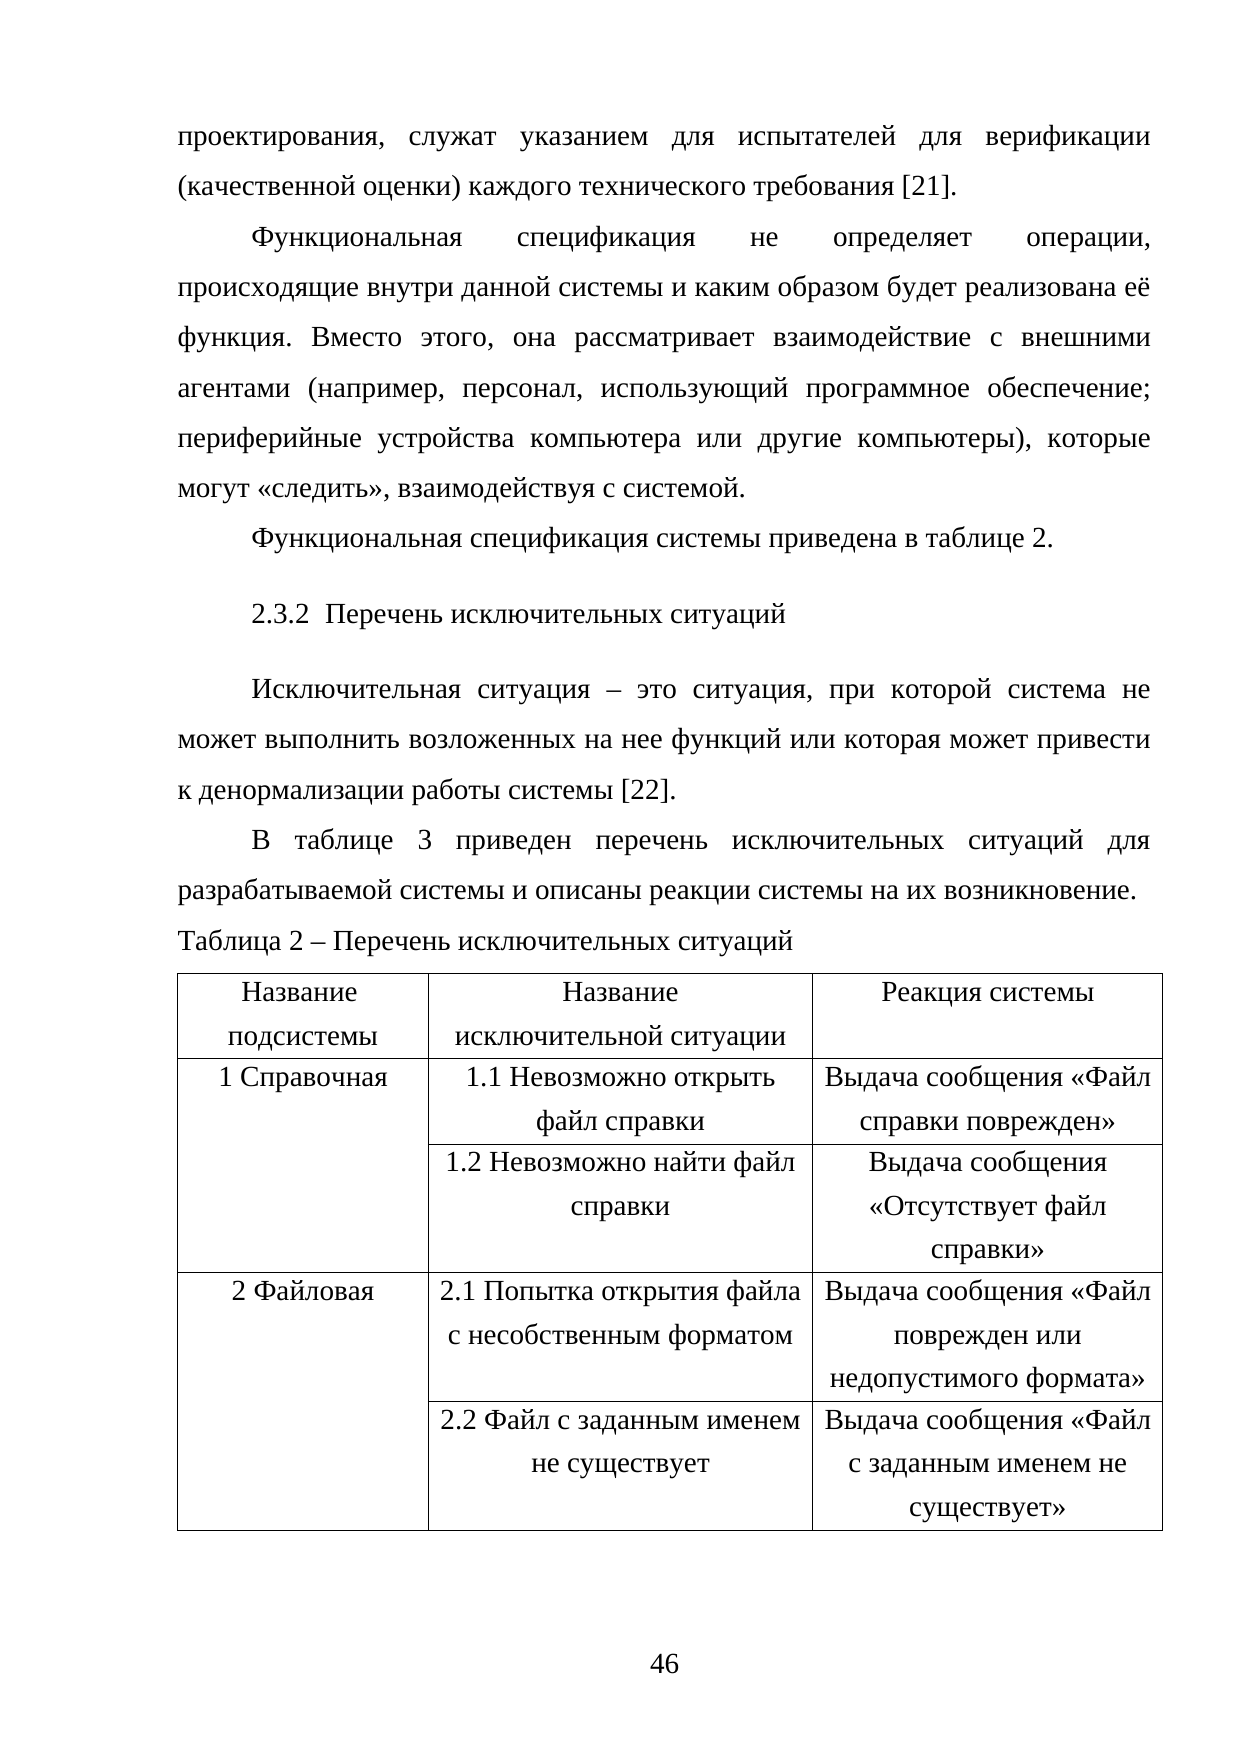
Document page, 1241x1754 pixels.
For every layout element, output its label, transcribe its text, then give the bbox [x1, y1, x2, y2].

table_cell 2.1 Попытка открытия файла с несобственным форматом [429, 1273, 812, 1401]
text Функциональная спецификация не определяет операции, происходящие внутри данной системы и каким образом будет реализована её функция. Вместо этого, она рассматривает взаимодействие с внешними агентами (например, персонал, использующий программное обеспечение; периферийные устройства компьютера или другие компьютеры), которые могут «следить», взаимодействуя с системой. [177, 219, 1152, 504]
table_cell Выдача сообщения «Файл с заданным именем не существует» [813, 1402, 1162, 1530]
text Функциональная спецификация системы приведена в таблице 2. [177, 521, 1152, 554]
table_header Название подсистемы [178, 974, 428, 1058]
table_cell 1 Справочная [178, 1059, 428, 1272]
table_cell Выдача сообщения «Файл справки поврежден» [813, 1059, 1162, 1143]
table_header Реакция системы [813, 974, 1162, 1058]
table_cell Выдача сообщения «Файл поврежден или недопустимого формата» [813, 1273, 1162, 1401]
text Таблица 2 – Перечень исключительных ситуаций [177, 923, 1152, 956]
table_cell Выдача сообщения «Отсутствует файл справки» [813, 1145, 1162, 1272]
table_cell 2 Файловая [178, 1273, 428, 1530]
text Исключительная ситуация – это ситуация, при которой система не может выполнить возложенных на нее функций или которая может привести к денормализации работы системы [22]. [177, 671, 1152, 805]
table_cell 2.2 Файл с заданным именем не существует [429, 1402, 812, 1530]
table_cell 1.2 Невозможно найти файл справки [429, 1145, 812, 1272]
text В таблице 3 приведен перечень исключительных ситуаций для разрабатываемой системы и описаны реакции системы на их возникновение. [177, 822, 1152, 906]
table_header Название исключительной ситуации [429, 974, 812, 1058]
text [177, 118, 1152, 202]
text Перечень исключительных ситуаций [251, 596, 1152, 629]
table_cell 1.1 Невозможно открыть файл справки [429, 1059, 812, 1143]
